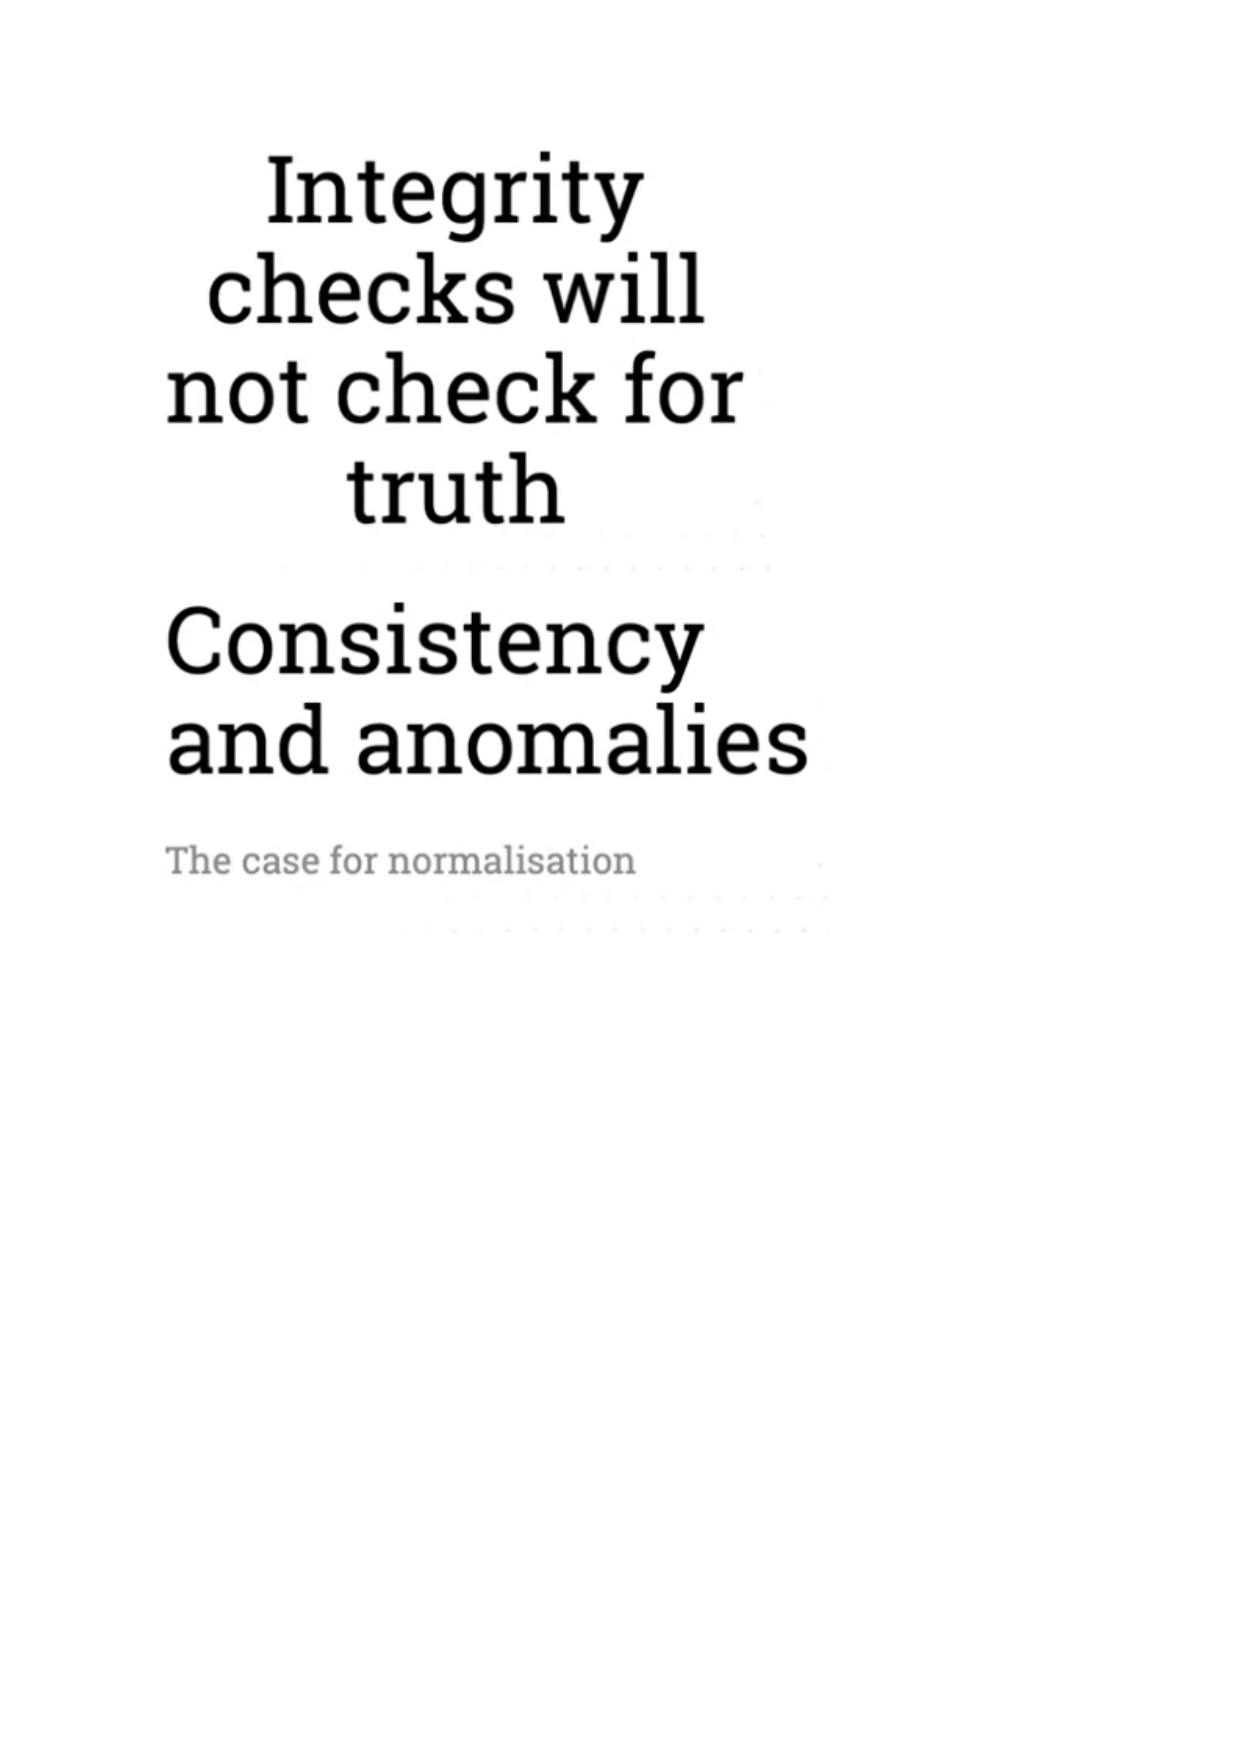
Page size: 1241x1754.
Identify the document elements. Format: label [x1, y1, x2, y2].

picture [150, 150, 771, 574]
picture [150, 592, 830, 933]
